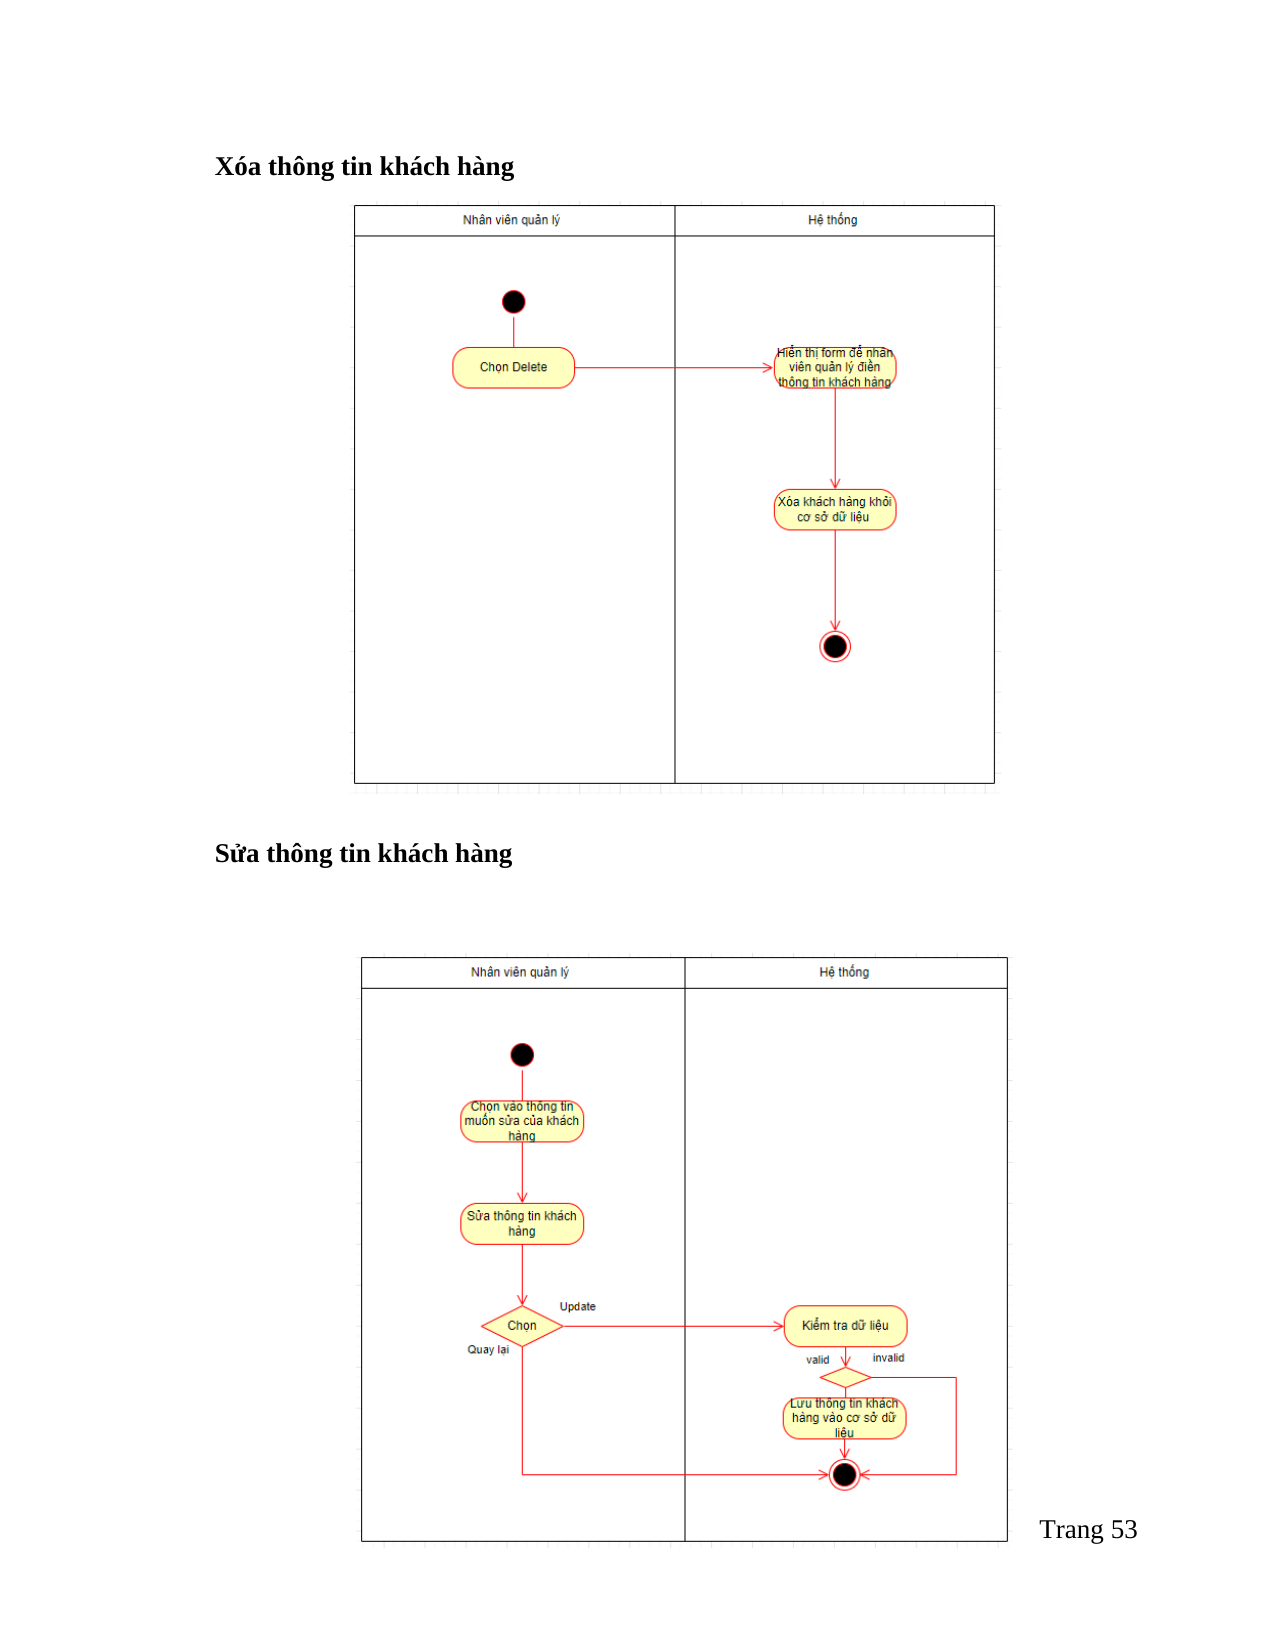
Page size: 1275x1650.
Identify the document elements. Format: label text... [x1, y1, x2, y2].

picture [350, 201, 1002, 794]
text Xóa thông tin khách hàng [139, 150, 1137, 181]
picture [356, 953, 1013, 1548]
